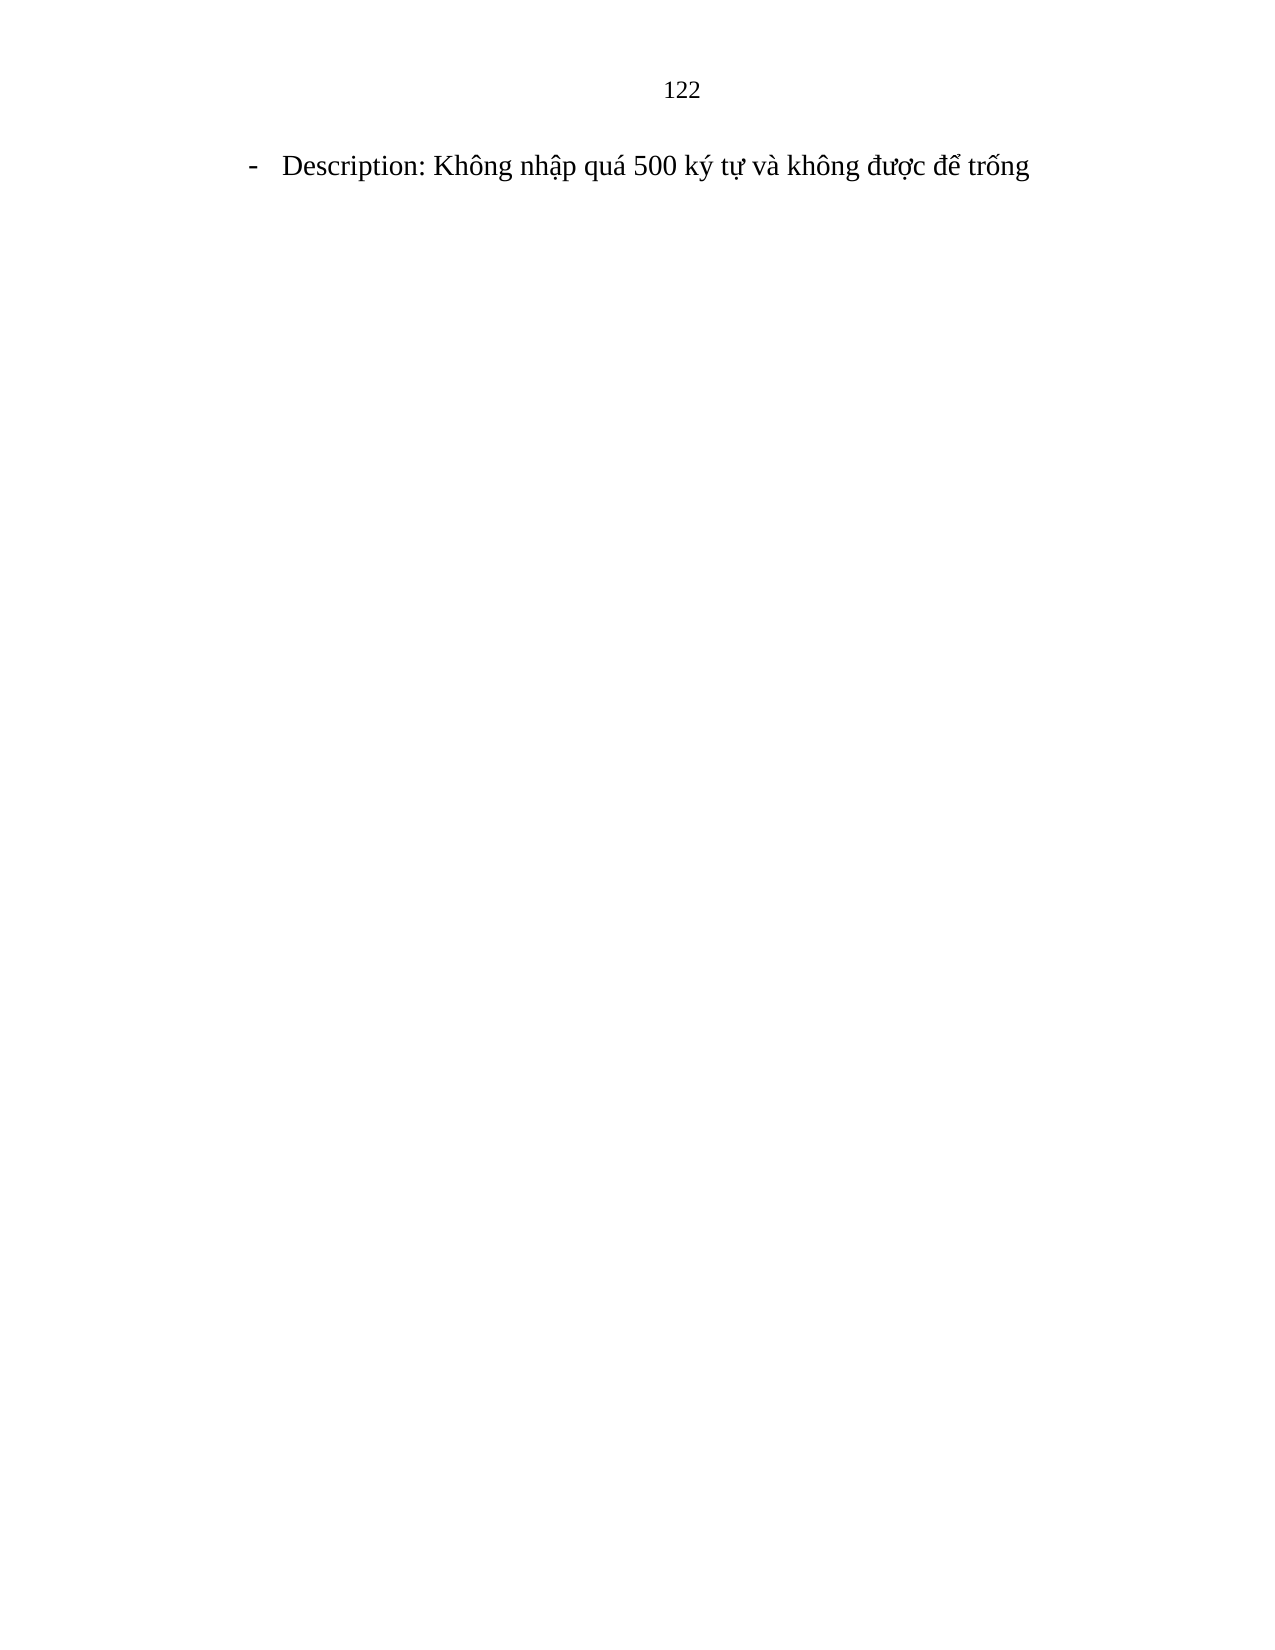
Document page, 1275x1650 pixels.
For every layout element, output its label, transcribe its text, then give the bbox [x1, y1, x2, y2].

list Description: Không nhập quá 500 ký tự và không được để trống [244, 148, 1157, 184]
